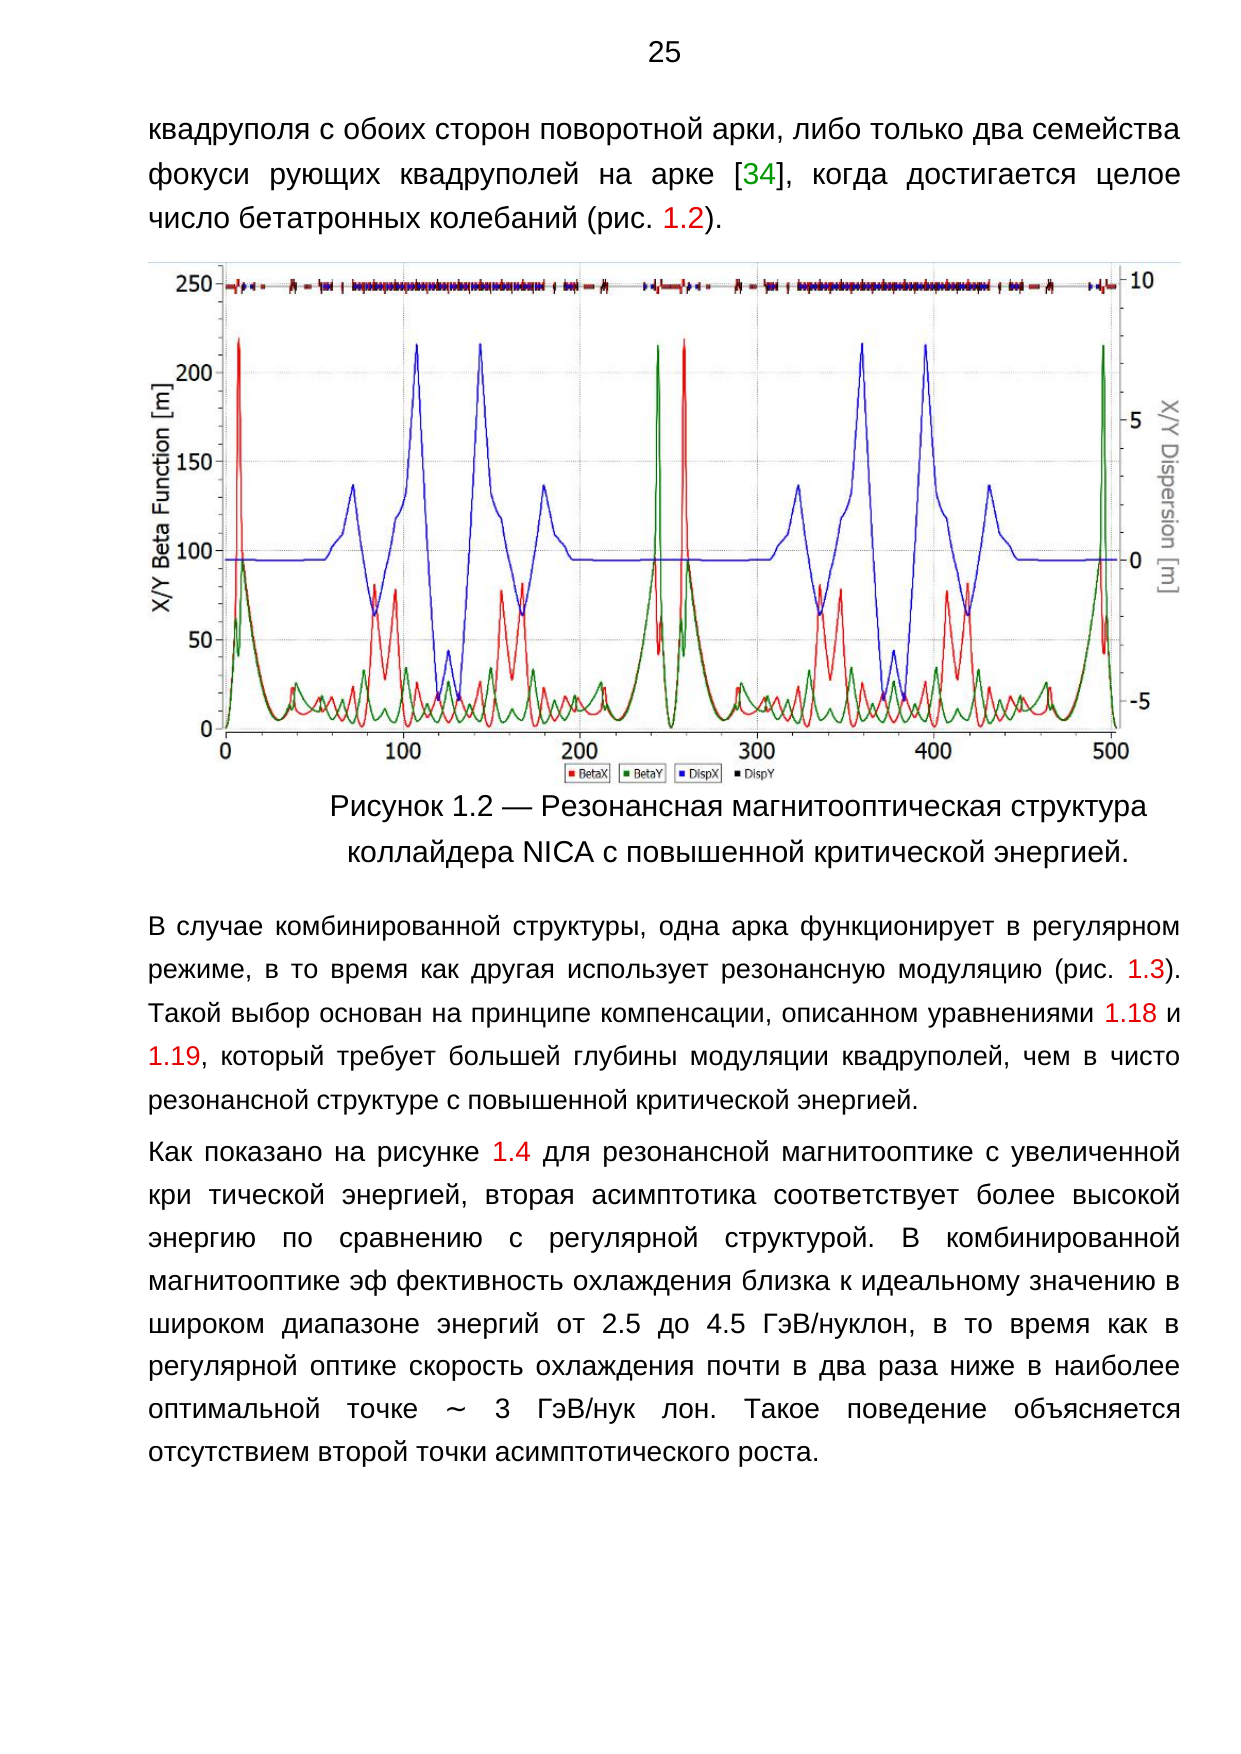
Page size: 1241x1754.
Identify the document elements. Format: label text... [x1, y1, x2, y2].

text Рисунок 1.2 — Резонансная магнитооптическая структура коллайдера NICA с повышенной критической энергией. [296, 788, 1181, 869]
text квадруполя с обоих сторон поворотной арки, либо только два семейства фокуси­ рующих квадруполей на арке [34], когда достигается целое число бетатронных колебаний (рис. 1.2). [148, 111, 1181, 235]
list случае комбинированной структуры, одна арка функционирует в регулярном режиме, в то время как другая использует резонансную модуляцию (рис. 1.3). Такой выбор основан на принципе компенсации, описанном уравнениями 1.18 и 1.19, который требует большей глубины модуляции квадруполей, чем в чисто резонансной структуре с повышенной критической энергией. [148, 910, 1181, 1115]
text 25 [148, 34, 1181, 69]
text Как показано на рисунке 1.4 для резонансной магнитооптике с увеличенной кри­ тической энергией, вторая асимптотика соответствует более высокой энергию по сравнению с регулярной структурой. В комбинированной магнитооптике эф­ фективность охлаждения близка к идеальному значению в широком диапазоне энергий от 2.5 до 4.5 ГэВ/нуклон, в то время как в регулярной оптике скорость охлаждения почти в два раза ниже в наиболее оптимальной точке ∼ 3 ГэВ/нук­ лон. Такое поведение объясняется отсутствием второй точки асимптотического роста. [148, 1128, 1181, 1470]
picture [147, 262, 1182, 786]
